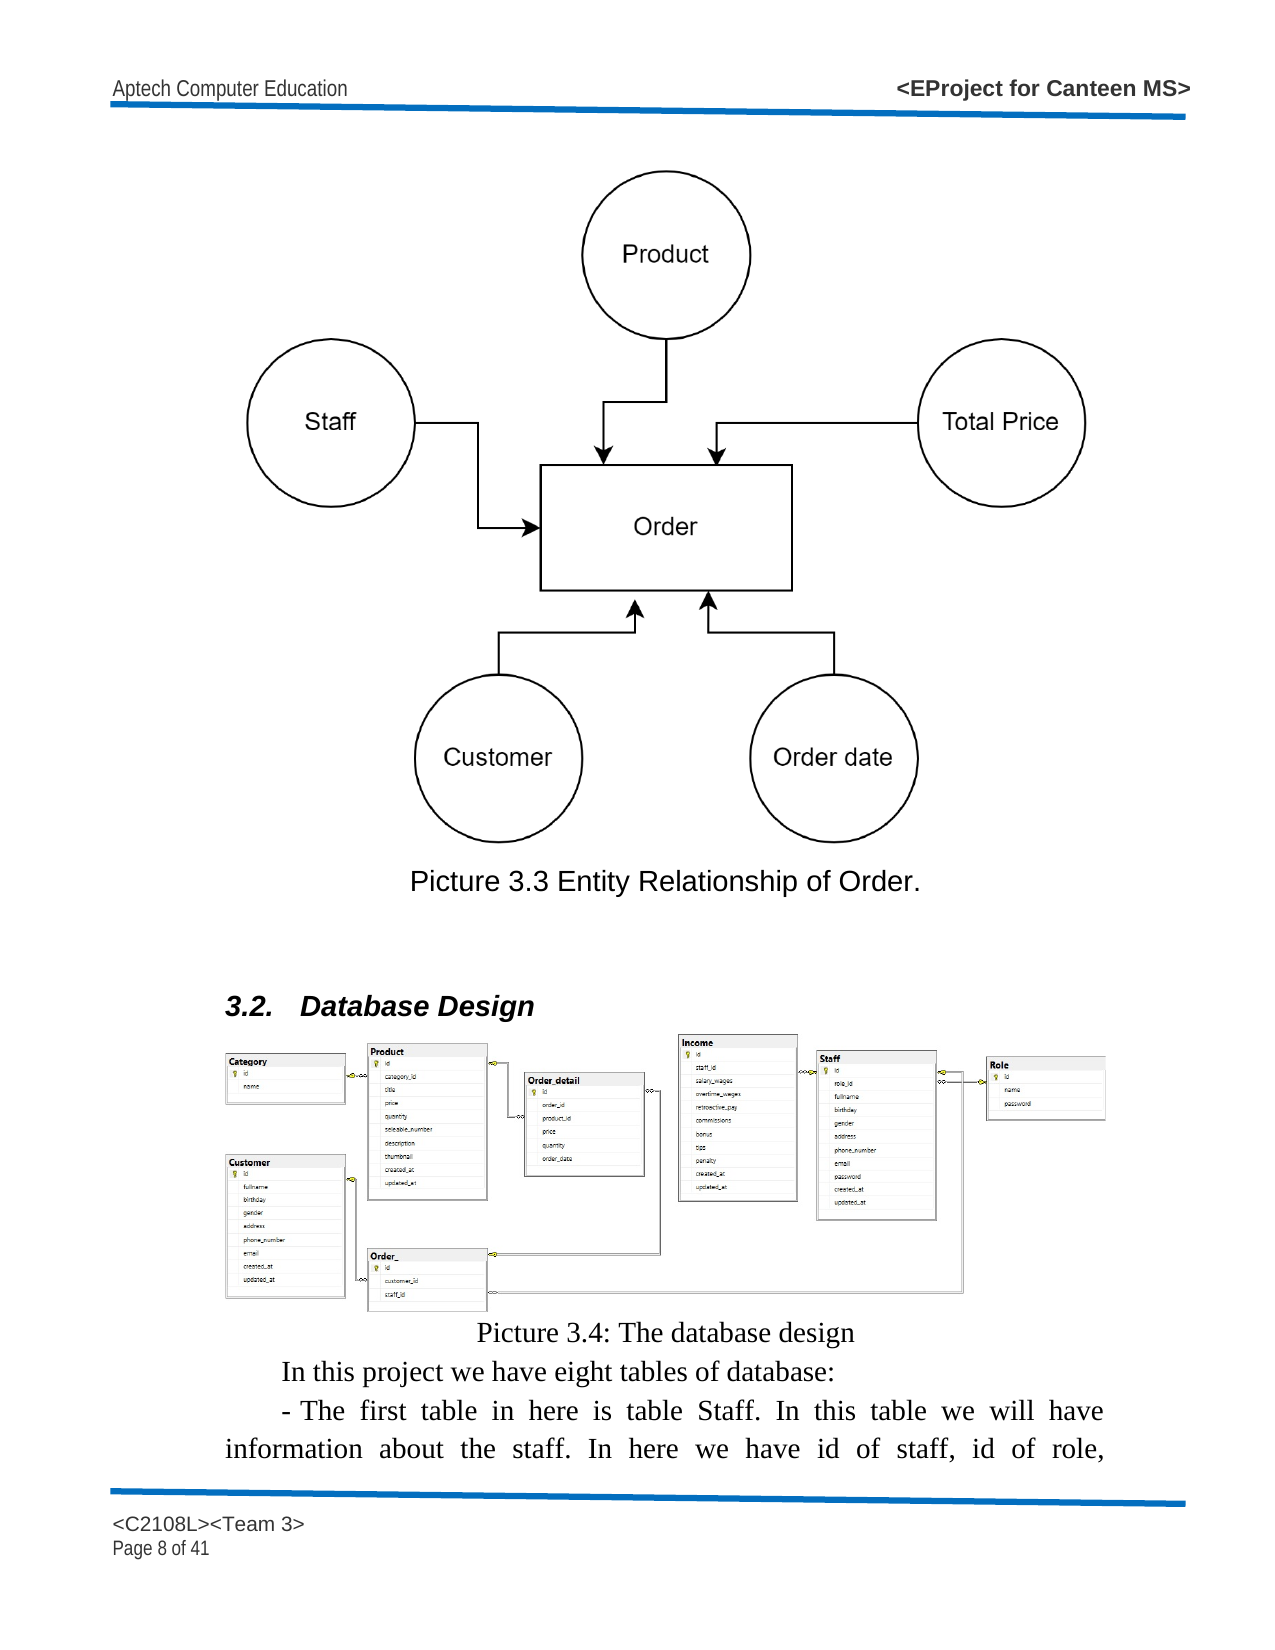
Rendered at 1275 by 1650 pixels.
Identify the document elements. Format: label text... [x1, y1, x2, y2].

text Picture 3.4: The database design [225, 1316, 1106, 1349]
text In this project we have eight tables of database: [225, 1354, 1106, 1388]
picture [225, 1034, 1106, 1312]
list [225, 1393, 1106, 1465]
picture [225, 150, 1107, 864]
text Picture 3.3 Entity Relationship of Order. [225, 864, 1106, 897]
subtitle Database Design [225, 989, 1106, 1023]
